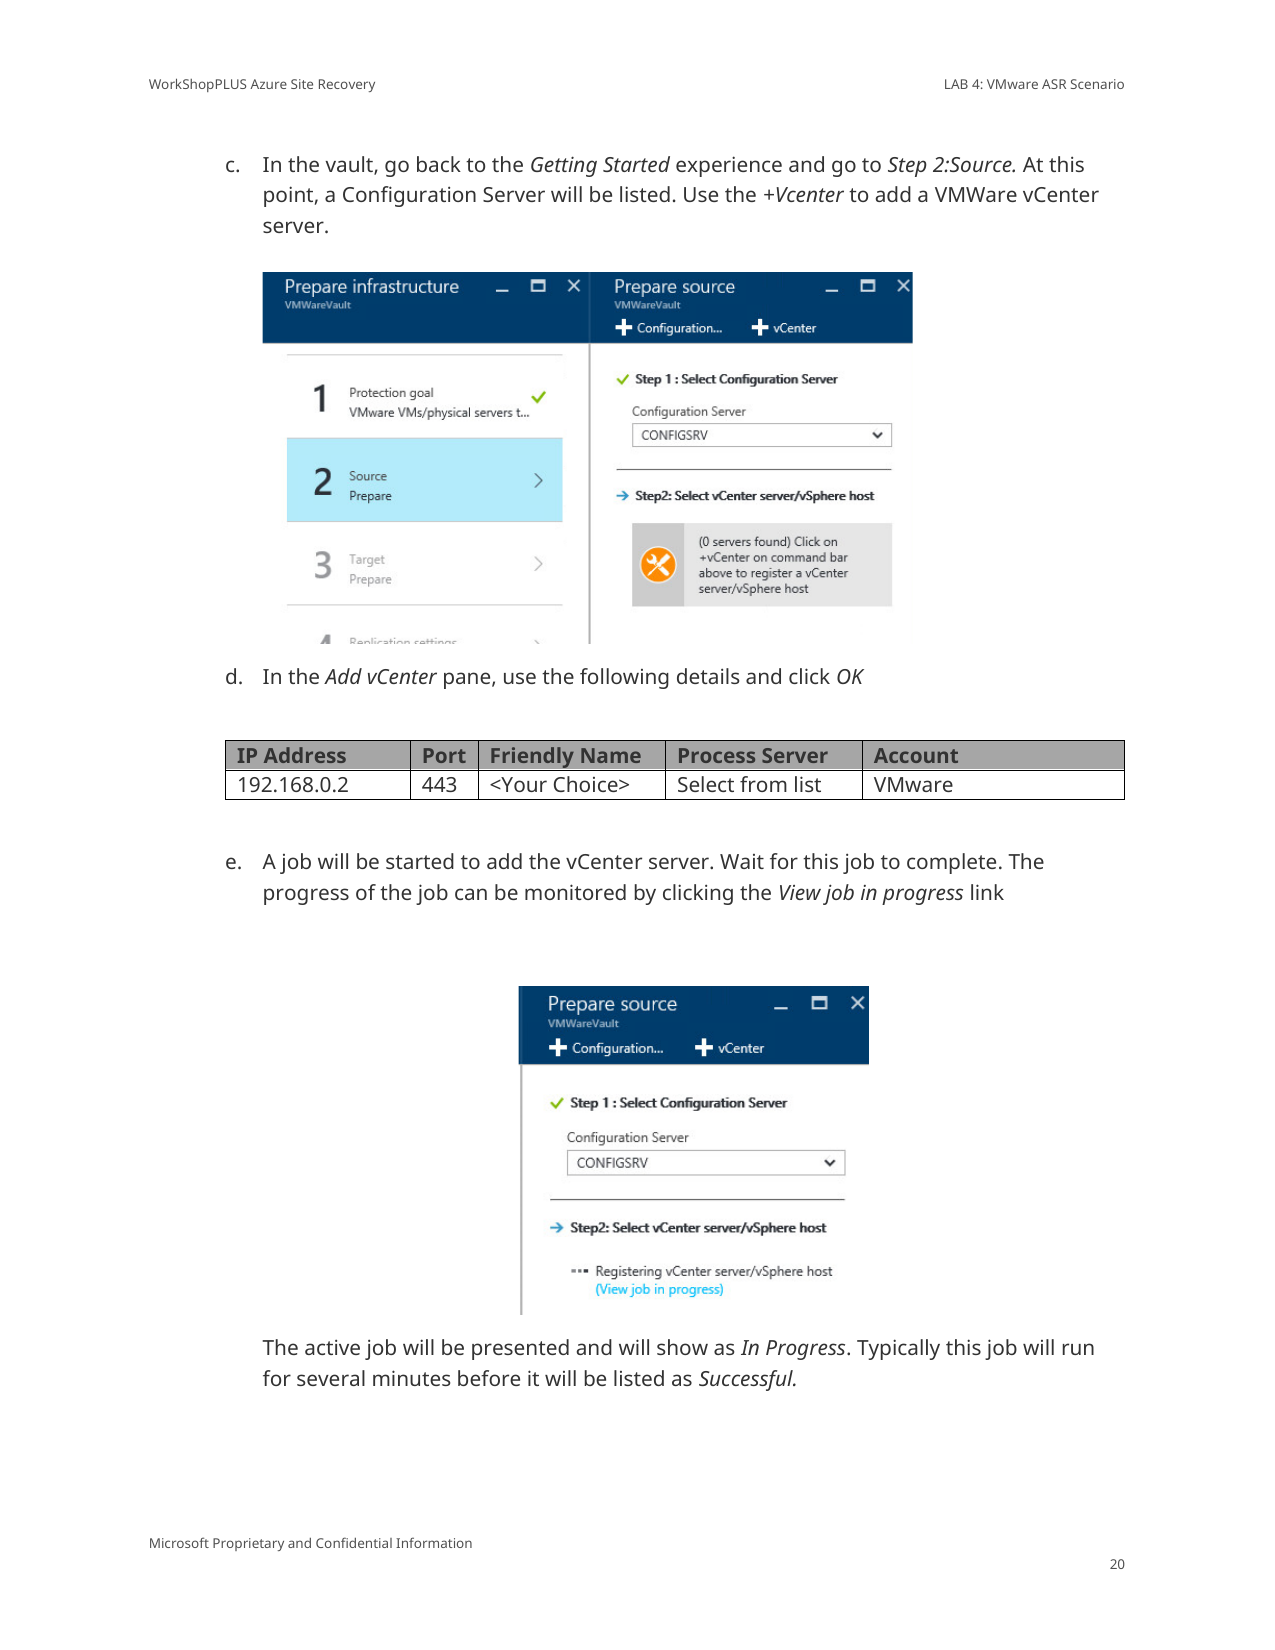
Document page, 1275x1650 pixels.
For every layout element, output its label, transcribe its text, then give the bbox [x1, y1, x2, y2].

table_header Account [863, 741, 1124, 769]
picture [518, 986, 869, 1315]
picture [262, 272, 913, 644]
table_header Friendly Name [479, 741, 665, 769]
table_cell Select from list [666, 771, 862, 799]
table_header Process Server [666, 741, 862, 769]
list In the Add vCenter pane, use the following details and click OK [225, 662, 1125, 721]
table_cell 192.168.0.2 [226, 771, 410, 799]
table_cell VMware [863, 771, 1124, 799]
table_header IP Address [226, 741, 410, 769]
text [262, 1333, 1125, 1423]
list A job will be started to add the vCenter server. Wait for this job to complete. The progress of the job can be monitored by clicking the View job in progress link [225, 847, 1125, 937]
table_cell 443 [411, 771, 478, 799]
table_cell <Your Choice> [479, 771, 665, 799]
table_header Port [411, 741, 478, 769]
